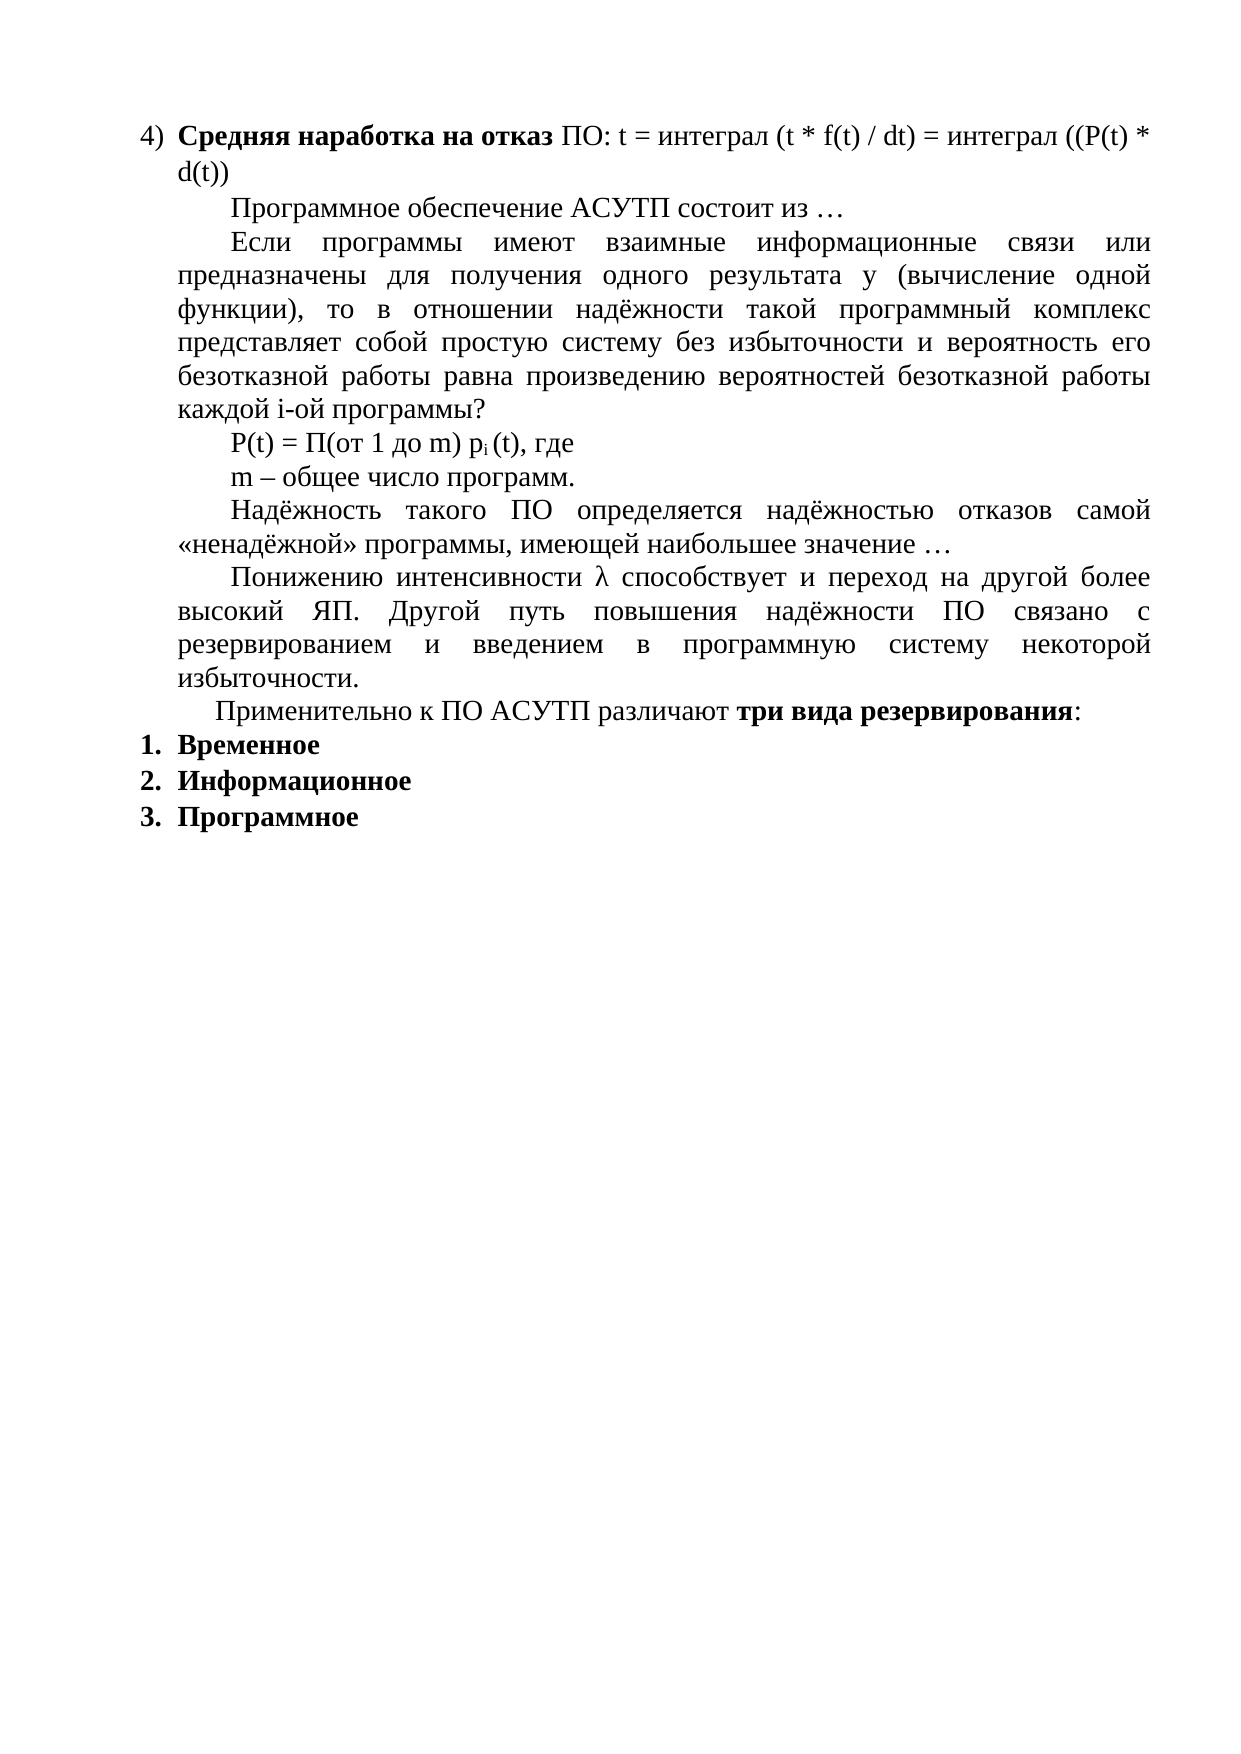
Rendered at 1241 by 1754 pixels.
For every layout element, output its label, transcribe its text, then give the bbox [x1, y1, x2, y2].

list Временное [140, 727, 1152, 761]
text Надёжность такого ПО определяется надёжностью отказов самой «ненадёжной» программы, имеющей наибольшее значение … [177, 492, 1152, 559]
text m – общее число программ. [177, 459, 1152, 492]
text Понижению интенсивности λ способствует и переход на другой более высокий ЯП. Другой путь повышения надёжности ПО связано с резервированием и введением в программную систему некоторой избыточности. [177, 559, 1152, 693]
text Программное обеспечение АСУТП состоит из … [177, 190, 1152, 224]
text Применительно к ПО АСУТП различают три вида резервирования: [177, 693, 1152, 727]
text P(t) = П(от 1 до m) pi (t), где [177, 425, 1152, 459]
list Информационное [140, 763, 1152, 797]
list Программное [140, 799, 1152, 833]
text Если программы имеют взаимные информационные связи или предназначены для получения одного результата y (вычисление одной функции), то в отношении надёжности такой программный комплекс представляет собой простую систему без избыточности и вероятность его безотказной работы равна произведению вероятностей безотказной работы каждой i-ой программы? [177, 224, 1152, 425]
list Средняя наработка на отказ ПО: t = интеграл (t * f(t) / dt) = интеграл ((P(t) * d(t)) [140, 118, 1152, 188]
